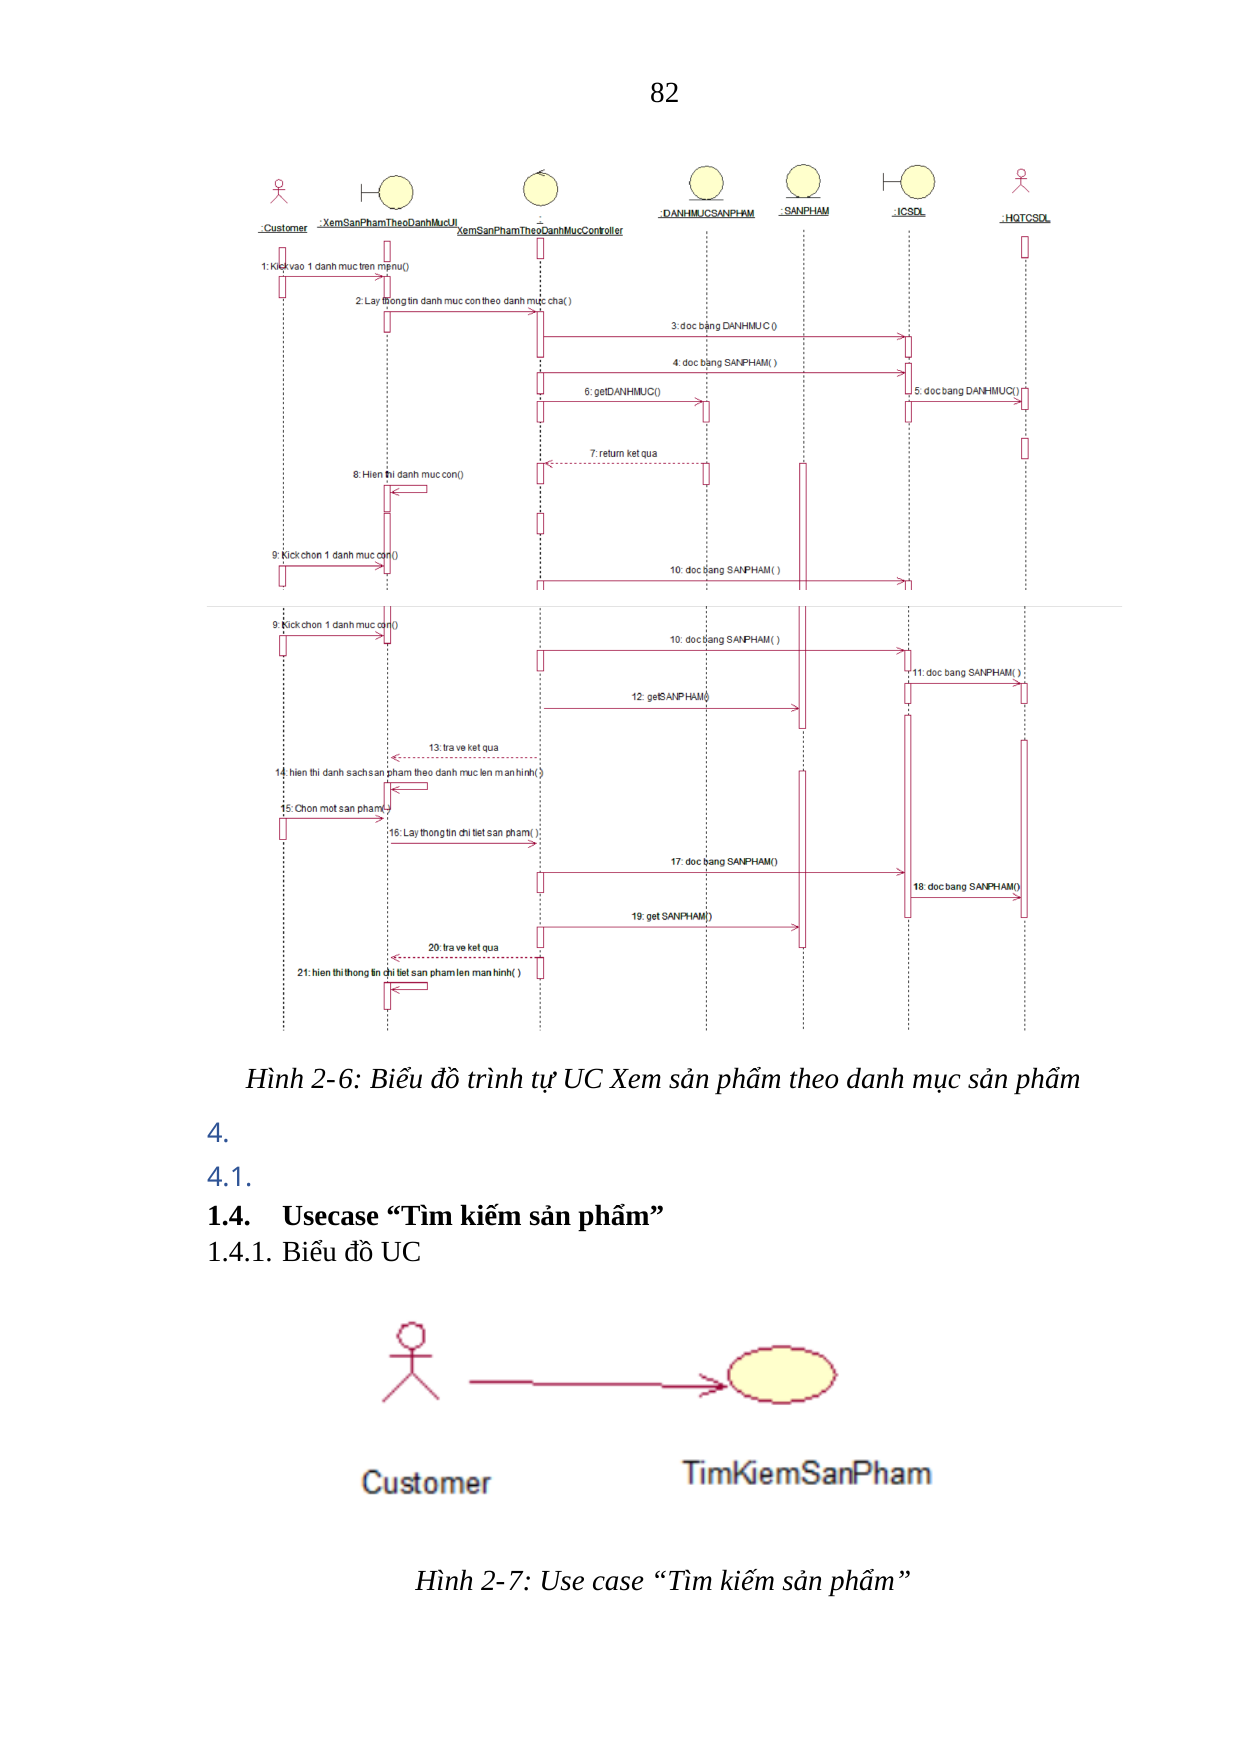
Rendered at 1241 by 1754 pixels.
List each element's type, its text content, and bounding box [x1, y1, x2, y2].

list Usecase “Tìm kiếm sản phẩm” [207, 1198, 1122, 1231]
text Hình 2-6: Biểu đồ trình tự UC Xem sản phẩm theo danh mục sản phẩm [207, 1061, 1122, 1094]
picture [206, 606, 1123, 1045]
picture [243, 1286, 1086, 1546]
picture [206, 147, 1123, 590]
list Biểu đồ UC [207, 1234, 1122, 1267]
text Hình 2-7: Use case “Tìm kiếm sản phẩm” [207, 1563, 1122, 1596]
